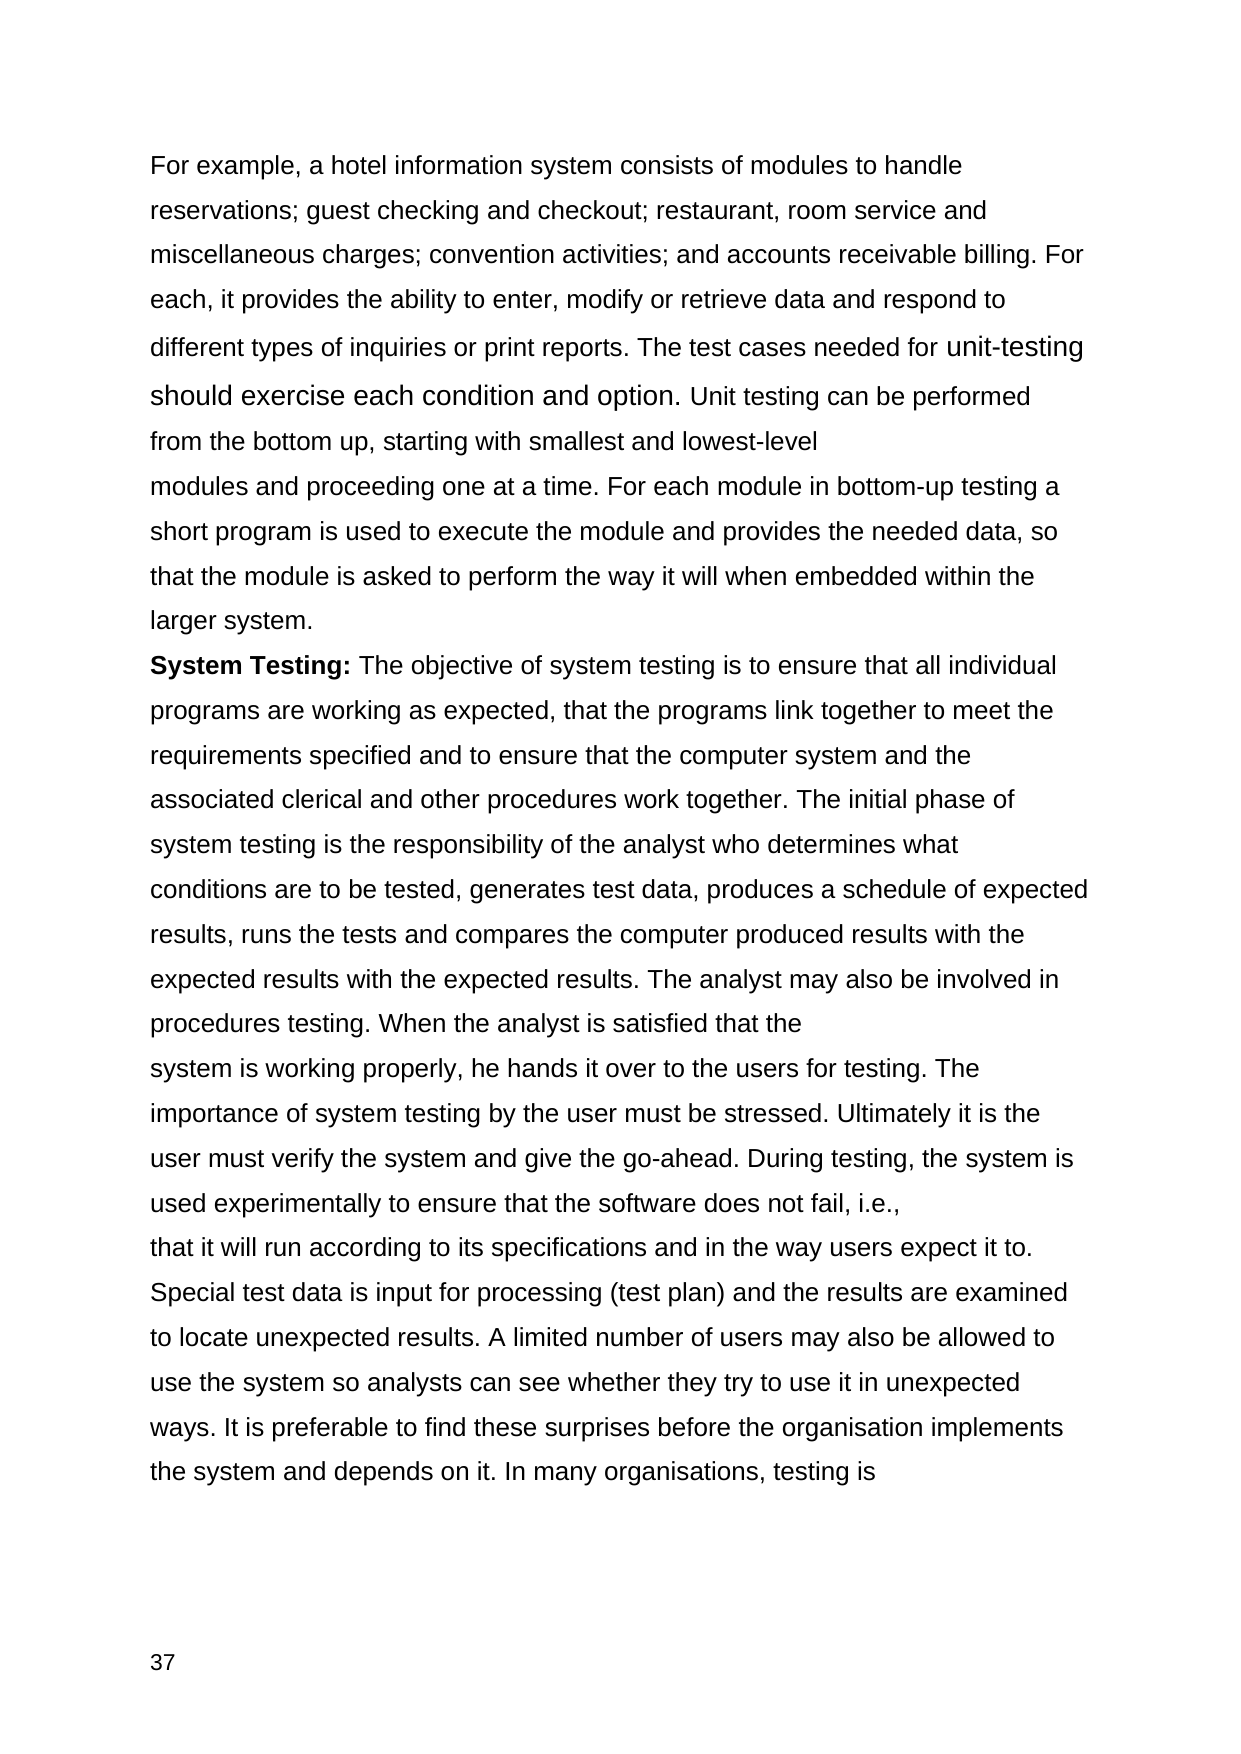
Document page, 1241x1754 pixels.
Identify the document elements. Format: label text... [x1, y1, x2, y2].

text For example, a hotel information system consists of modules to handle reservations; guest checking and checkout; restaurant, room service and miscellaneous charges; convention activities; and accounts receivable billing. For each, it provides the ability to enter, modify or retrieve data and respond to different types of inquiries or print reports. The test cases needed for unit-testing should exercise each condition and option. Unit testing can be performed from the bottom up, starting with smallest and lowest-level [150, 150, 1090, 456]
text conditions are to be tested, generates test data, produces a schedule of expected results, runs the tests and compares the computer produced results with the expected results with the expected results. The analyst may also be involved in procedures testing. When the analyst is satisfied that the [150, 874, 1090, 1038]
text modules and proceeding one at a time. For each module in bottom-up testing a short program is used to execute the module and provides the needed data, so that the module is asked to perform the way it will when embedded within the larger system. [150, 471, 1090, 635]
text that it will run according to its specifications and in the way users expect it to. Special test data is input for processing (test plan) and the results are examined to locate unexpected results. A limited number of users may also be allowed to use the system so analysts can see whether they try to use it in unexpected ways. It is preferable to find these surprises before the organisation implements the system and depends on it. In many organisations, testing is [150, 1232, 1090, 1486]
text System Testing: The objective of system testing is to ensure that all individual programs are working as expected, that the programs link together to meet the requirements specified and to ensure that the computer system and the associated clerical and other procedures work together. The initial phase of system testing is the responsibility of the analyst who determines what [150, 650, 1090, 859]
text system is working properly, he hands it over to the users for testing. The importance of system testing by the user must be stressed. Ultimately it is the user must verify the system and give the go-ahead. During testing, the system is used experimentally to ensure that the software does not fail, i.e., [150, 1053, 1090, 1218]
